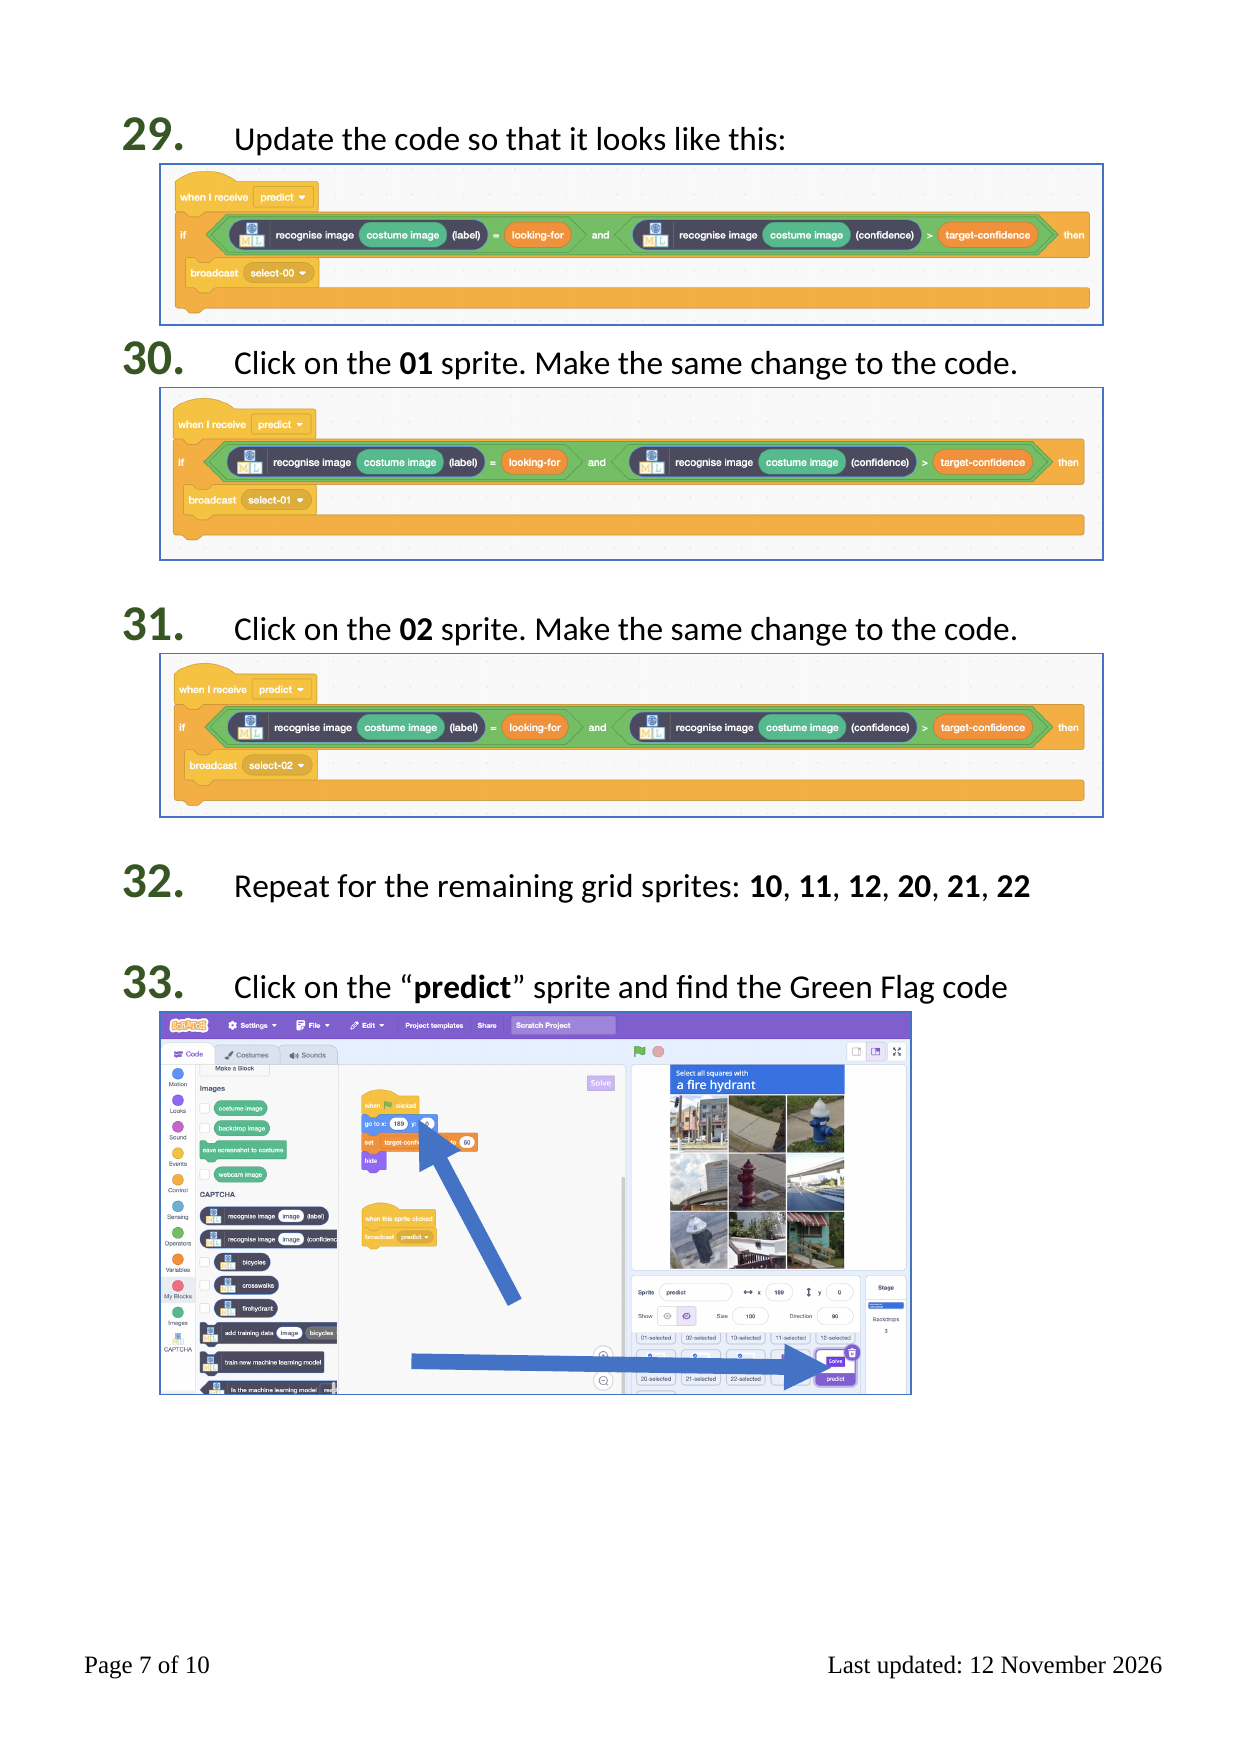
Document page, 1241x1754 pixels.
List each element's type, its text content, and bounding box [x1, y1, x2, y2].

list Repeat for the remaining grid sprites: 10, 11, 12, 20, 21, 22 [121, 848, 1164, 909]
picture [161, 1013, 910, 1394]
picture [161, 165, 1102, 324]
picture [161, 654, 1102, 816]
picture [161, 388, 1102, 559]
